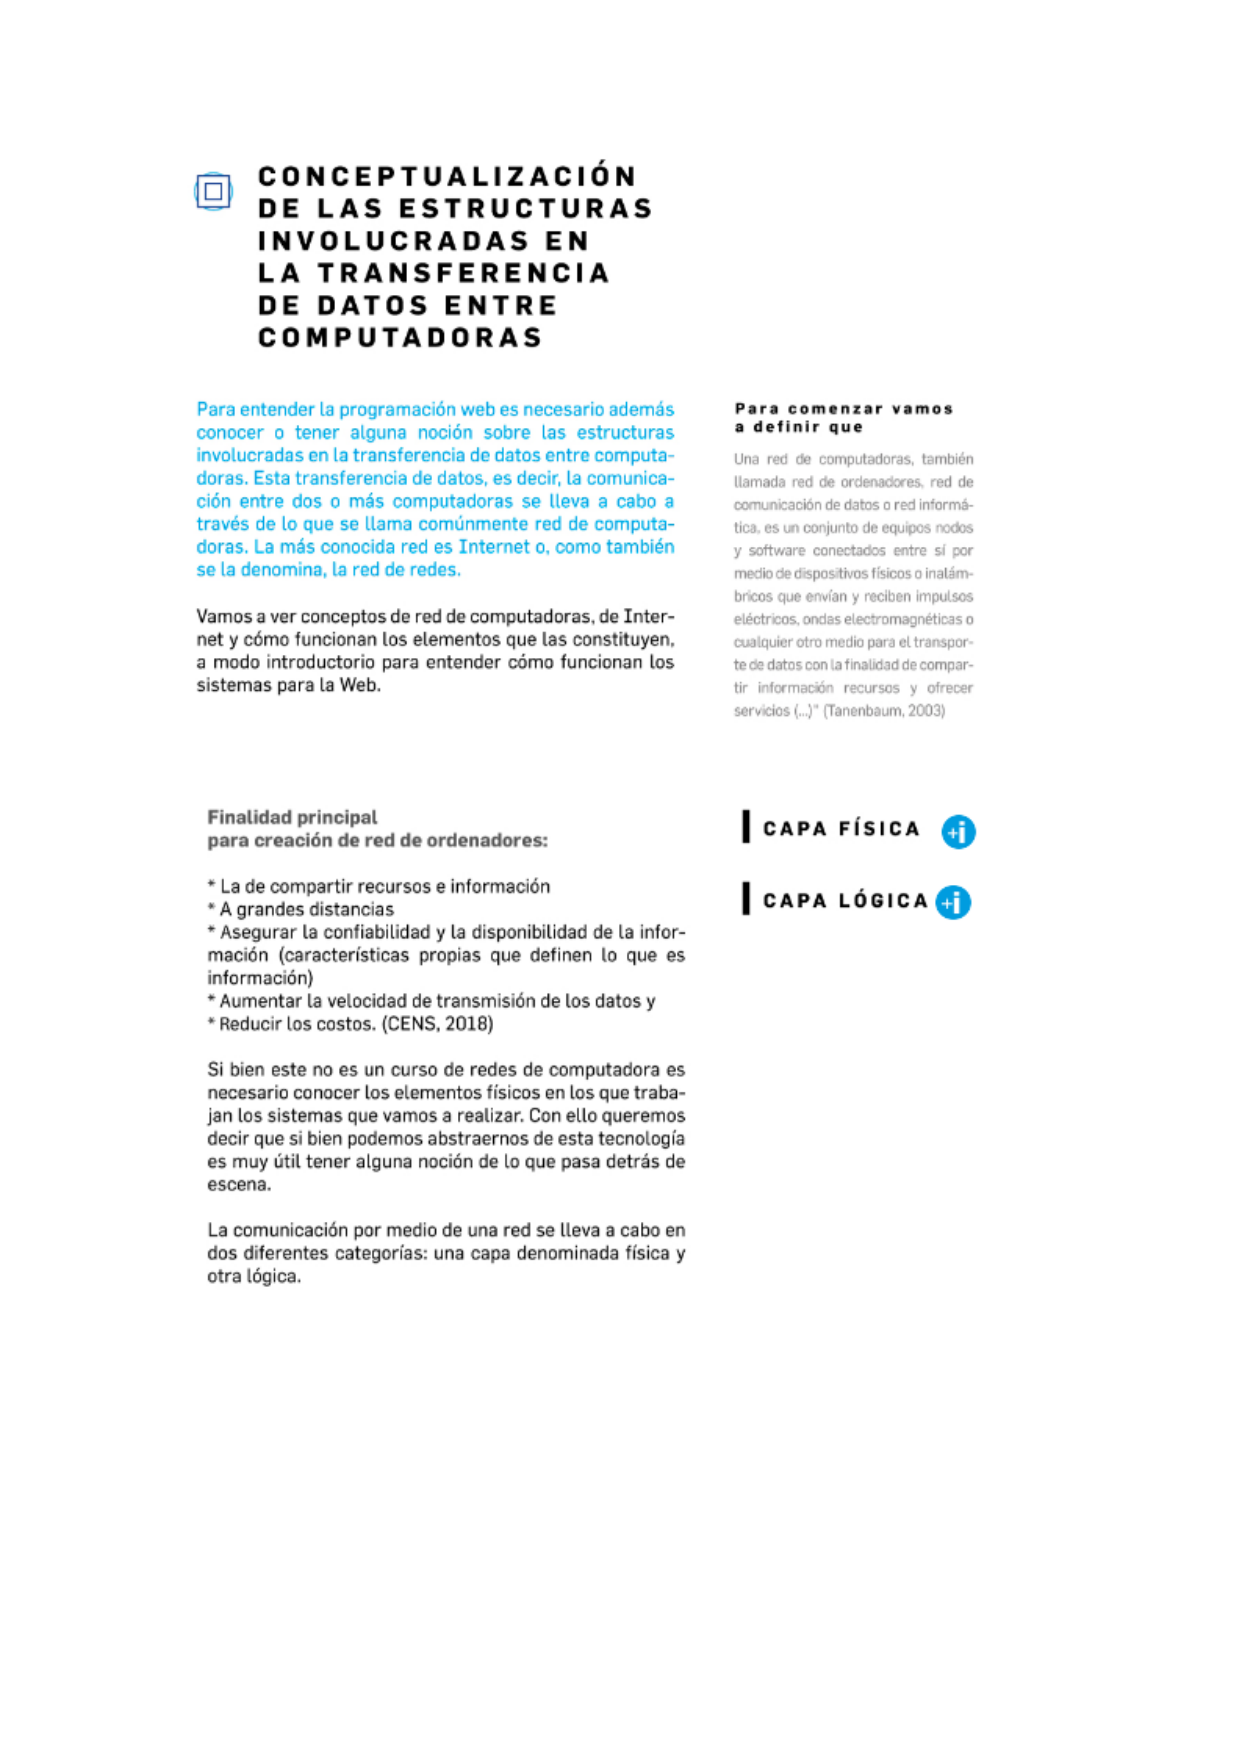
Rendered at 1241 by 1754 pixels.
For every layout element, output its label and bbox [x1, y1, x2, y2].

picture [177, 147, 1003, 751]
picture [177, 780, 1028, 1326]
